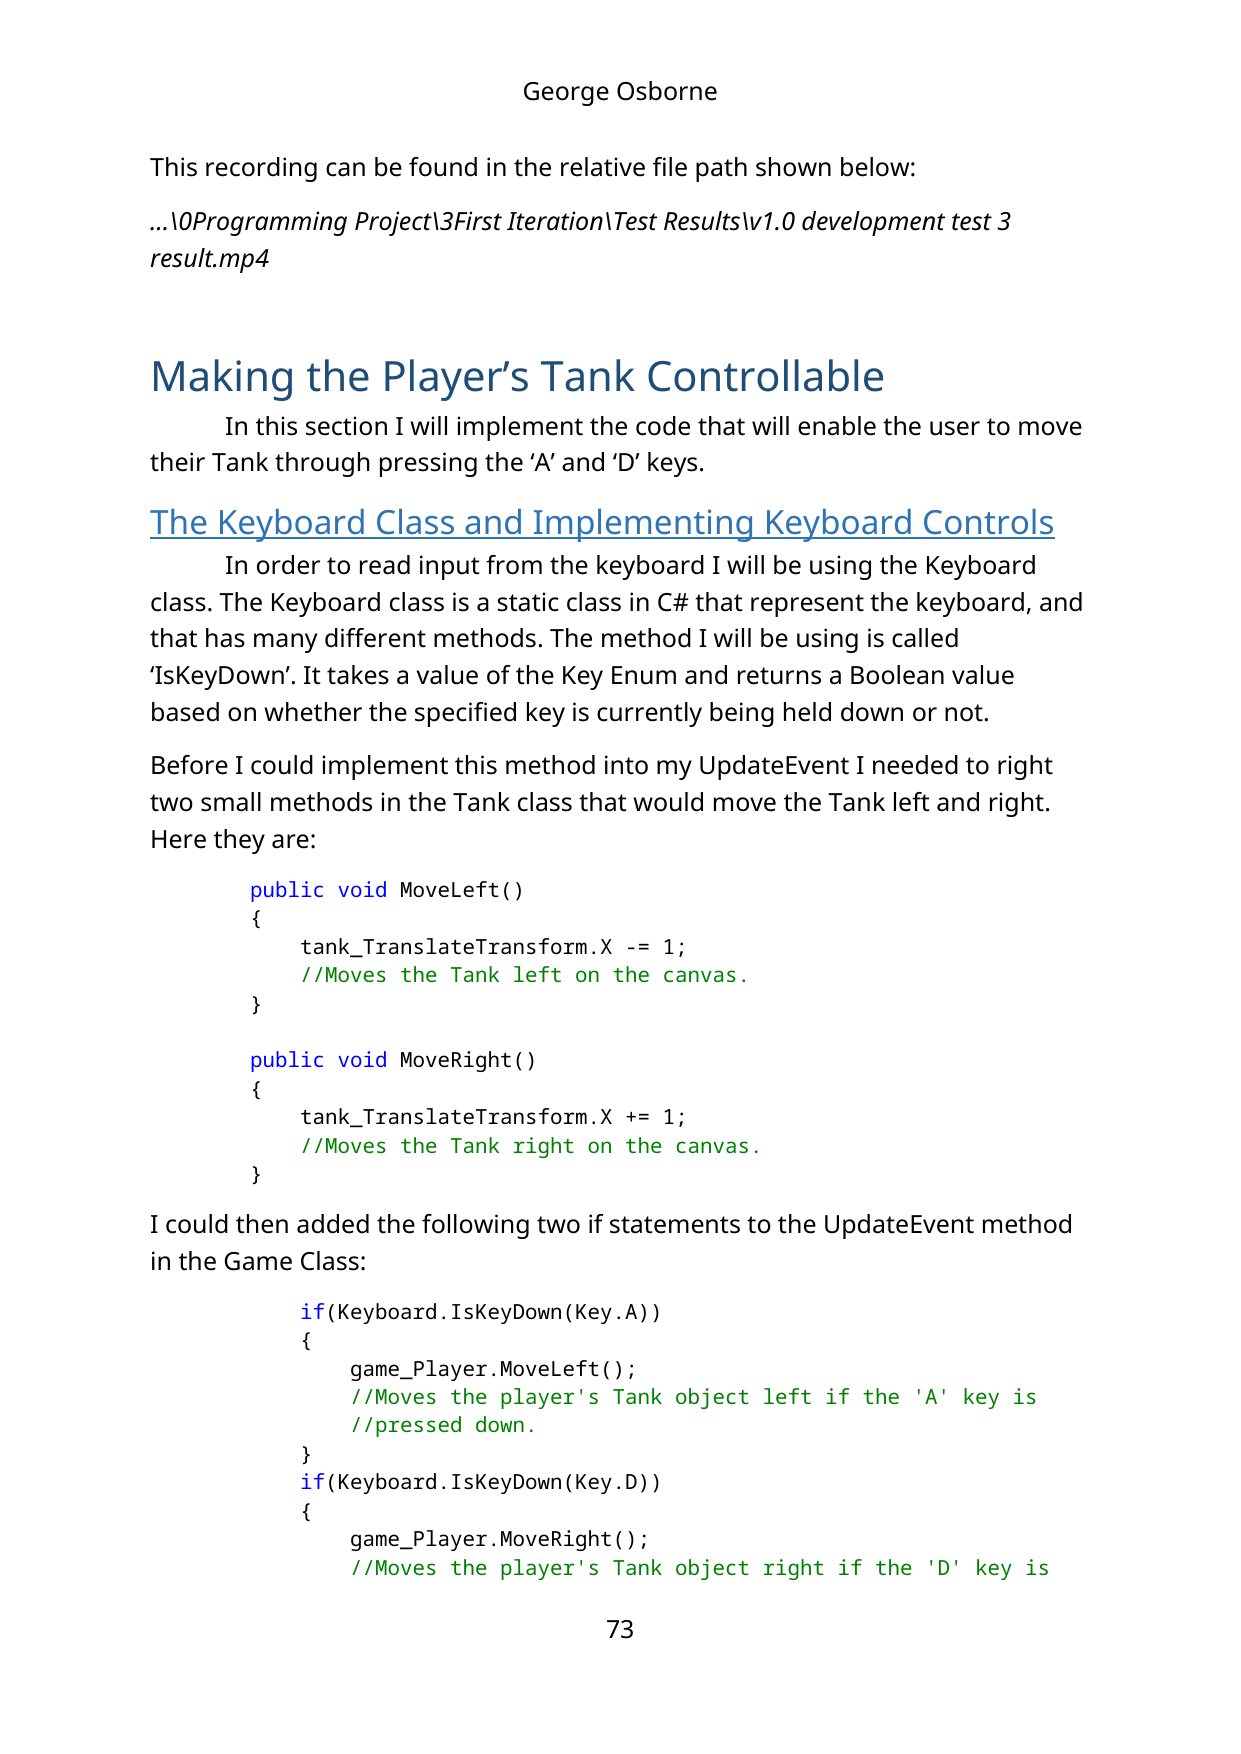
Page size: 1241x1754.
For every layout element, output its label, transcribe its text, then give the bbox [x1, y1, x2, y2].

text { [150, 903, 1090, 932]
text { [150, 1496, 1090, 1524]
text In this section I will implement the code that will enable the user to move their Tank through pressing the ‘A’ and ‘D’ keys. [150, 408, 1090, 479]
text In order to read input from the keyboard I will be using the Keyboard class. The Keyboard class is a static class in C# that represent the keyboard, and that has many different methods. The method I will be using is called ‘IsKeyDown’. It takes a value of the Key Enum and returns a Boolean value based on whether the specified key is currently being held down or not. [150, 547, 1090, 729]
text game_Player.MoveLeft(); [150, 1354, 1090, 1382]
subtitle Making the Player’s Tank Controllable [150, 347, 1090, 404]
text } [150, 1159, 1090, 1188]
text //Moves the Tank left on the canvas. [150, 960, 1090, 989]
text if(Keyboard.IsKeyDown(Key.D)) [150, 1467, 1090, 1496]
text …\0Programming Project\3First Iteration\Test Results\v1.0 development test 3 result.mp4 [150, 203, 1090, 274]
text } [150, 989, 1090, 1017]
text public void MoveLeft() [150, 875, 1090, 903]
subtitle The Keyboard Class and Implementing Keyboard Controls [150, 498, 1090, 544]
text if(Keyboard.IsKeyDown(Key.A)) [150, 1297, 1090, 1325]
text game_Player.MoveRight(); [150, 1524, 1090, 1553]
text I could then added the following two if statements to the UpdateEvent method in the Game Class: [150, 1207, 1090, 1277]
text //pressed down. [150, 1411, 1090, 1439]
text Before I could implement this method into my UpdateEvent I needed to right two small methods in the Tank class that would move the Tank left and right. Here they are: [150, 748, 1090, 856]
text //Moves the player's Tank object right if the 'D' key is [150, 1553, 1090, 1581]
text { [150, 1074, 1090, 1102]
text public void MoveRight() [150, 1046, 1090, 1074]
text //Moves the Tank right on the canvas. [150, 1131, 1090, 1159]
text This recording can be found in the relative file path shown below: [150, 150, 1090, 184]
text tank_TranslateTransform.X -= 1; [150, 932, 1090, 960]
text { [150, 1325, 1090, 1354]
text } [150, 1439, 1090, 1467]
text tank_TranslateTransform.X += 1; [150, 1102, 1090, 1131]
text //Moves the player's Tank object left if the 'A' key is [150, 1382, 1090, 1411]
